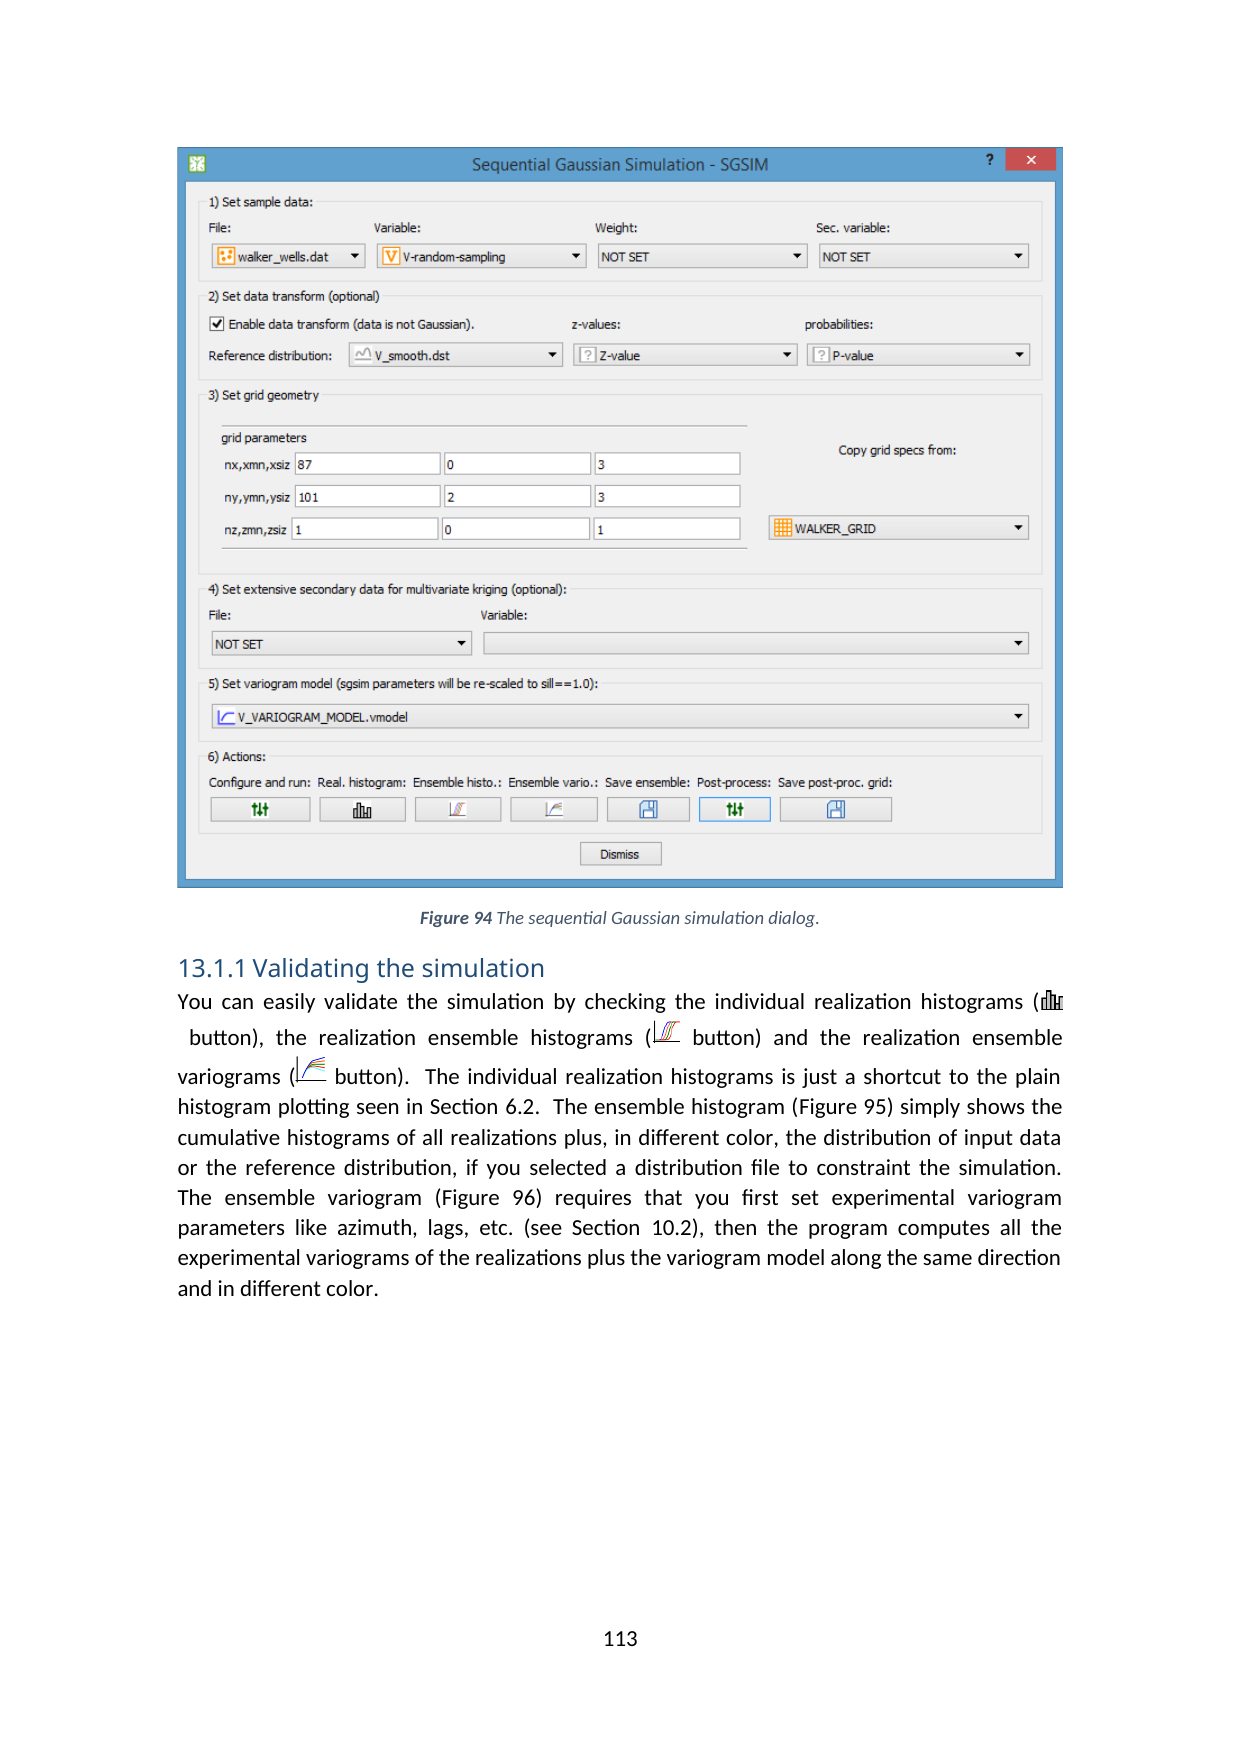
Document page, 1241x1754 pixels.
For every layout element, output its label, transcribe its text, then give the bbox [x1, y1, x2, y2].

picture [295, 1053, 327, 1085]
picture [652, 1017, 681, 1046]
picture [177, 147, 1063, 888]
text You can easily validate the simulation by checking the individual realization histograms ( button), the realization ensemble histograms ( button) and the realization ensemble variograms ( button). The individual realization histograms is just a shortcut to the plain histogram plotting seen in Section 6.2. The ensemble histogram (Figure 91) simply shows the cumulative histograms of all realizations plus, in different color, the distribution of input data or the reference distribution, if you selected a distribution file to constraint the simulation. The ensemble variogram (Figure 92) requires that you first set experimental variogram parameters like azimuth, lags, etc. (see Section 10.2), then the program computes all the experimental variograms of the realizations plus the variogram model along the same direction and in different color. [177, 987, 1063, 1302]
text Figure 94 The sequential Gaussian simulation dialog. [177, 907, 1063, 929]
subtitle Validating the simulation [177, 950, 1063, 984]
picture [1041, 987, 1063, 1010]
